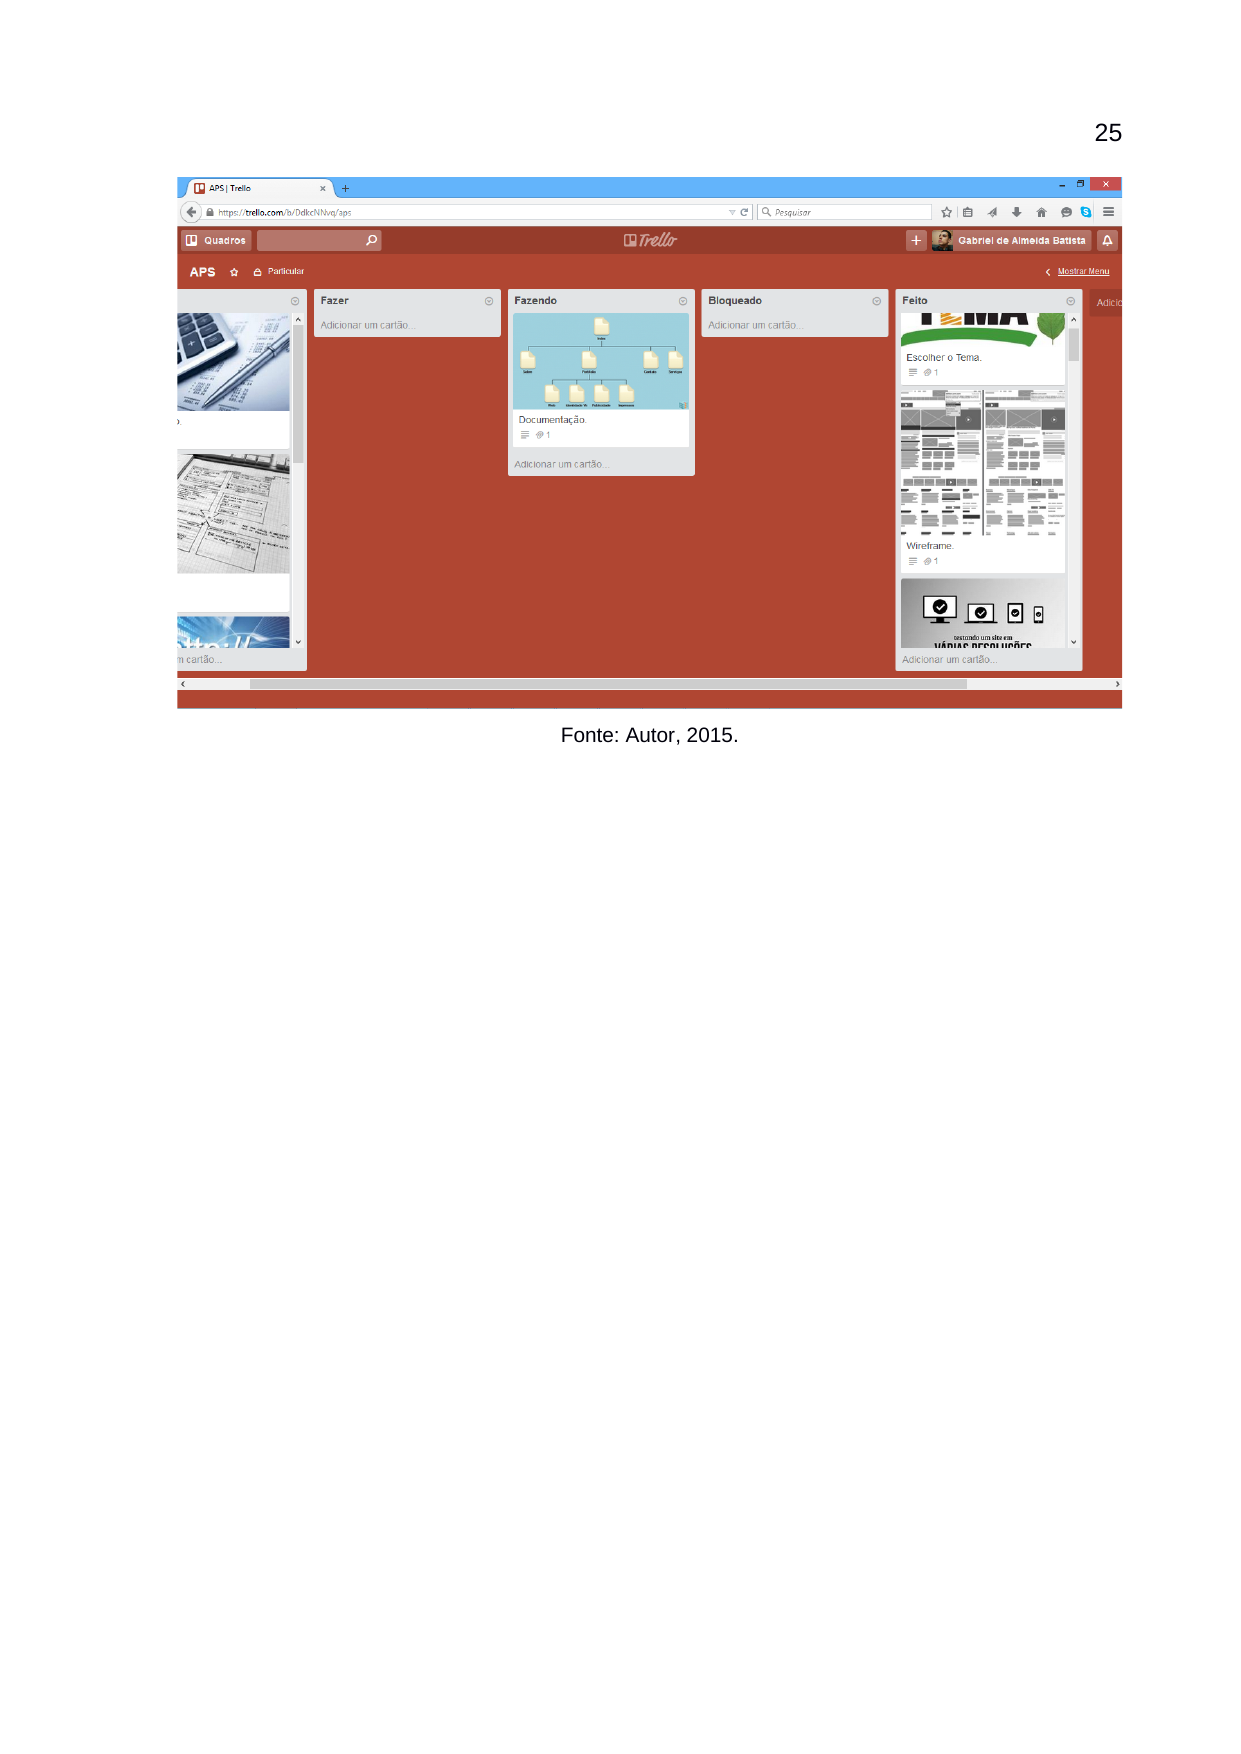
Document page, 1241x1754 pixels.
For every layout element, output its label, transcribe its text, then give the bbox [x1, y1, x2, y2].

picture [177, 177, 1123, 709]
text Fonte: Autor, 2015. [177, 723, 1122, 747]
